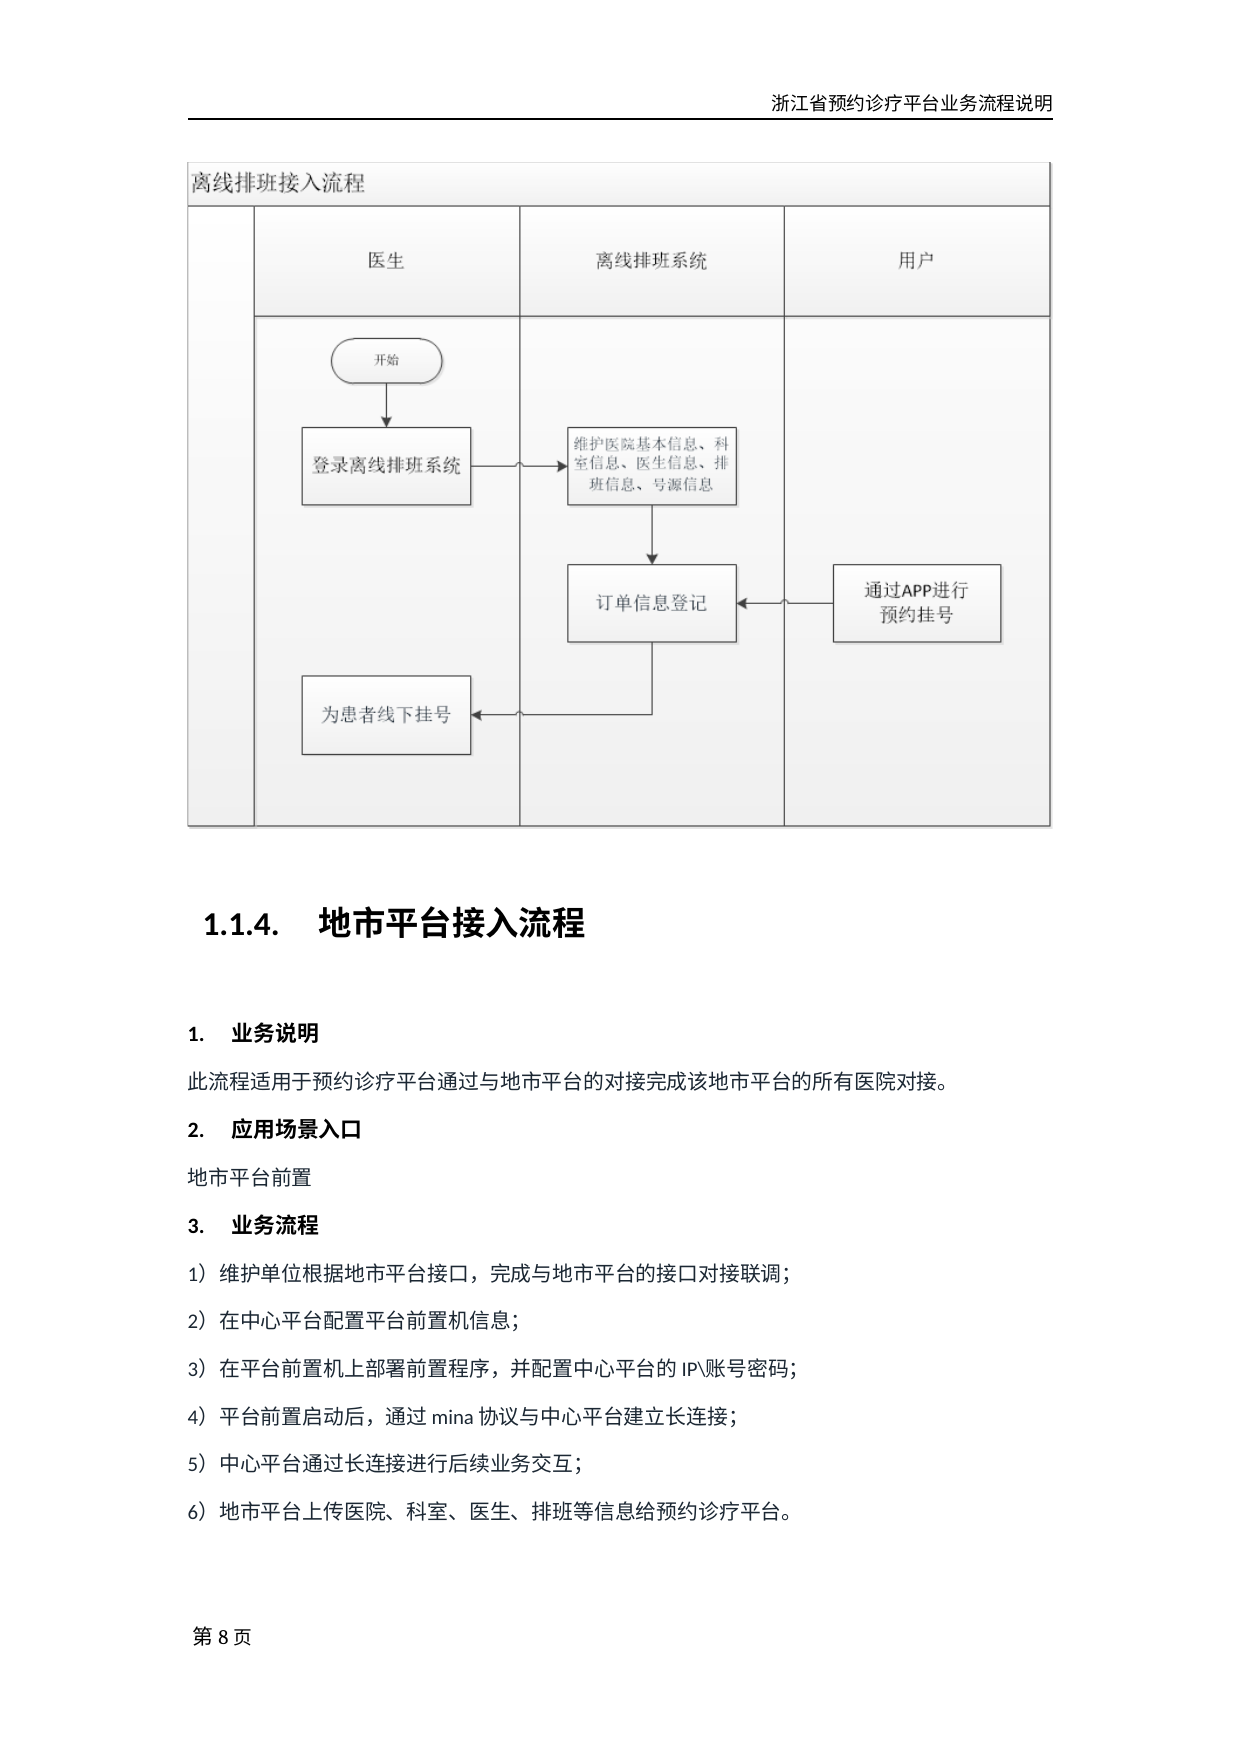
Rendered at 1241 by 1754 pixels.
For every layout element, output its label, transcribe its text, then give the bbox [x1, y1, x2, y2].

text 5）中心平台通过长连接进行后续业务交互； [187, 1446, 1053, 1479]
list 业务说明 [187, 1016, 1053, 1048]
picture [187, 162, 1053, 829]
text 地市平台前置 [187, 1160, 1053, 1192]
subtitle 地市平台接入流程 [202, 888, 1053, 953]
text 2）在中心平台配置平台前置机信息； [187, 1303, 1053, 1336]
text 3）在平台前置机上部署前置程序，并配置中心平台的IP\账号密码； [187, 1351, 1053, 1384]
list 应用场景入口 [187, 1112, 1053, 1144]
text 1）维护单位根据地市平台接口，完成与地市平台的接口对接联调； [187, 1256, 1053, 1288]
text 此流程适用于预约诊疗平台通过与地市平台的对接完成该地市平台的所有医院对接。 [187, 1064, 1053, 1097]
text 6）地市平台上传医院、科室、医生、排班等信息给预约诊疗平台。 [187, 1494, 1053, 1526]
list 业务流程 [187, 1208, 1053, 1240]
text 4）平台前置启动后，通过mina协议与中心平台建立长连接； [187, 1399, 1053, 1431]
